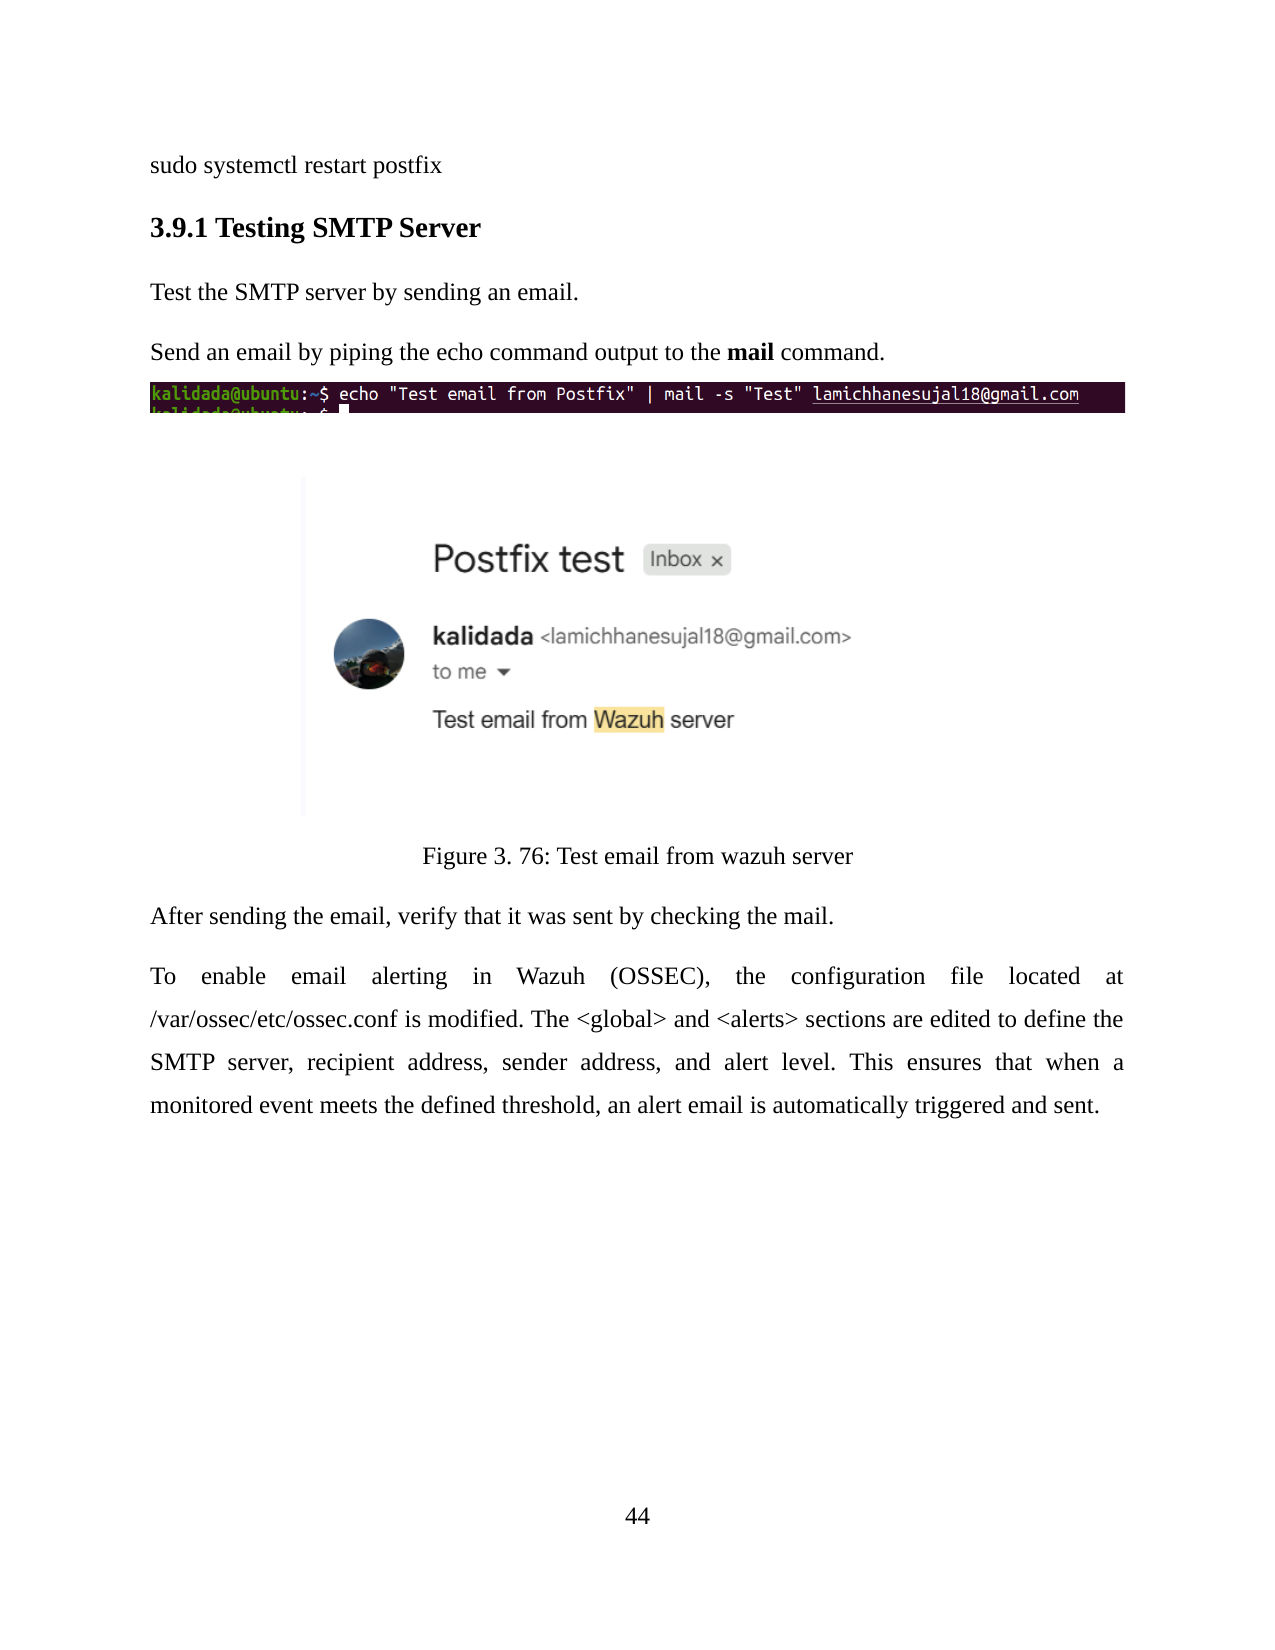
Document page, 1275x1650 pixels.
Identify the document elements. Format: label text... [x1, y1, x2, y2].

picture [150, 382, 1125, 413]
text Send an email by piping the echo command output to the mail command. [150, 337, 1125, 366]
picture [300, 477, 975, 816]
text To enable email alerting in Wazuh (OSSEC), the configuration file located at /var/ossec/etc/ossec.conf is modified. The <global> and <alerts> sections are edited to define the SMTP server, recipient address, sender address, and alert level. This ensures that when a monitored event meets the defined threshold, an alert email is automatically triggered and sent. [150, 961, 1125, 1119]
text Test the SMTP server by sending an email. [150, 277, 1125, 306]
text sudo systemctl restart postfix [150, 150, 1125, 179]
subtitle 3.9.1 Testing SMTP Server [150, 210, 1125, 243]
